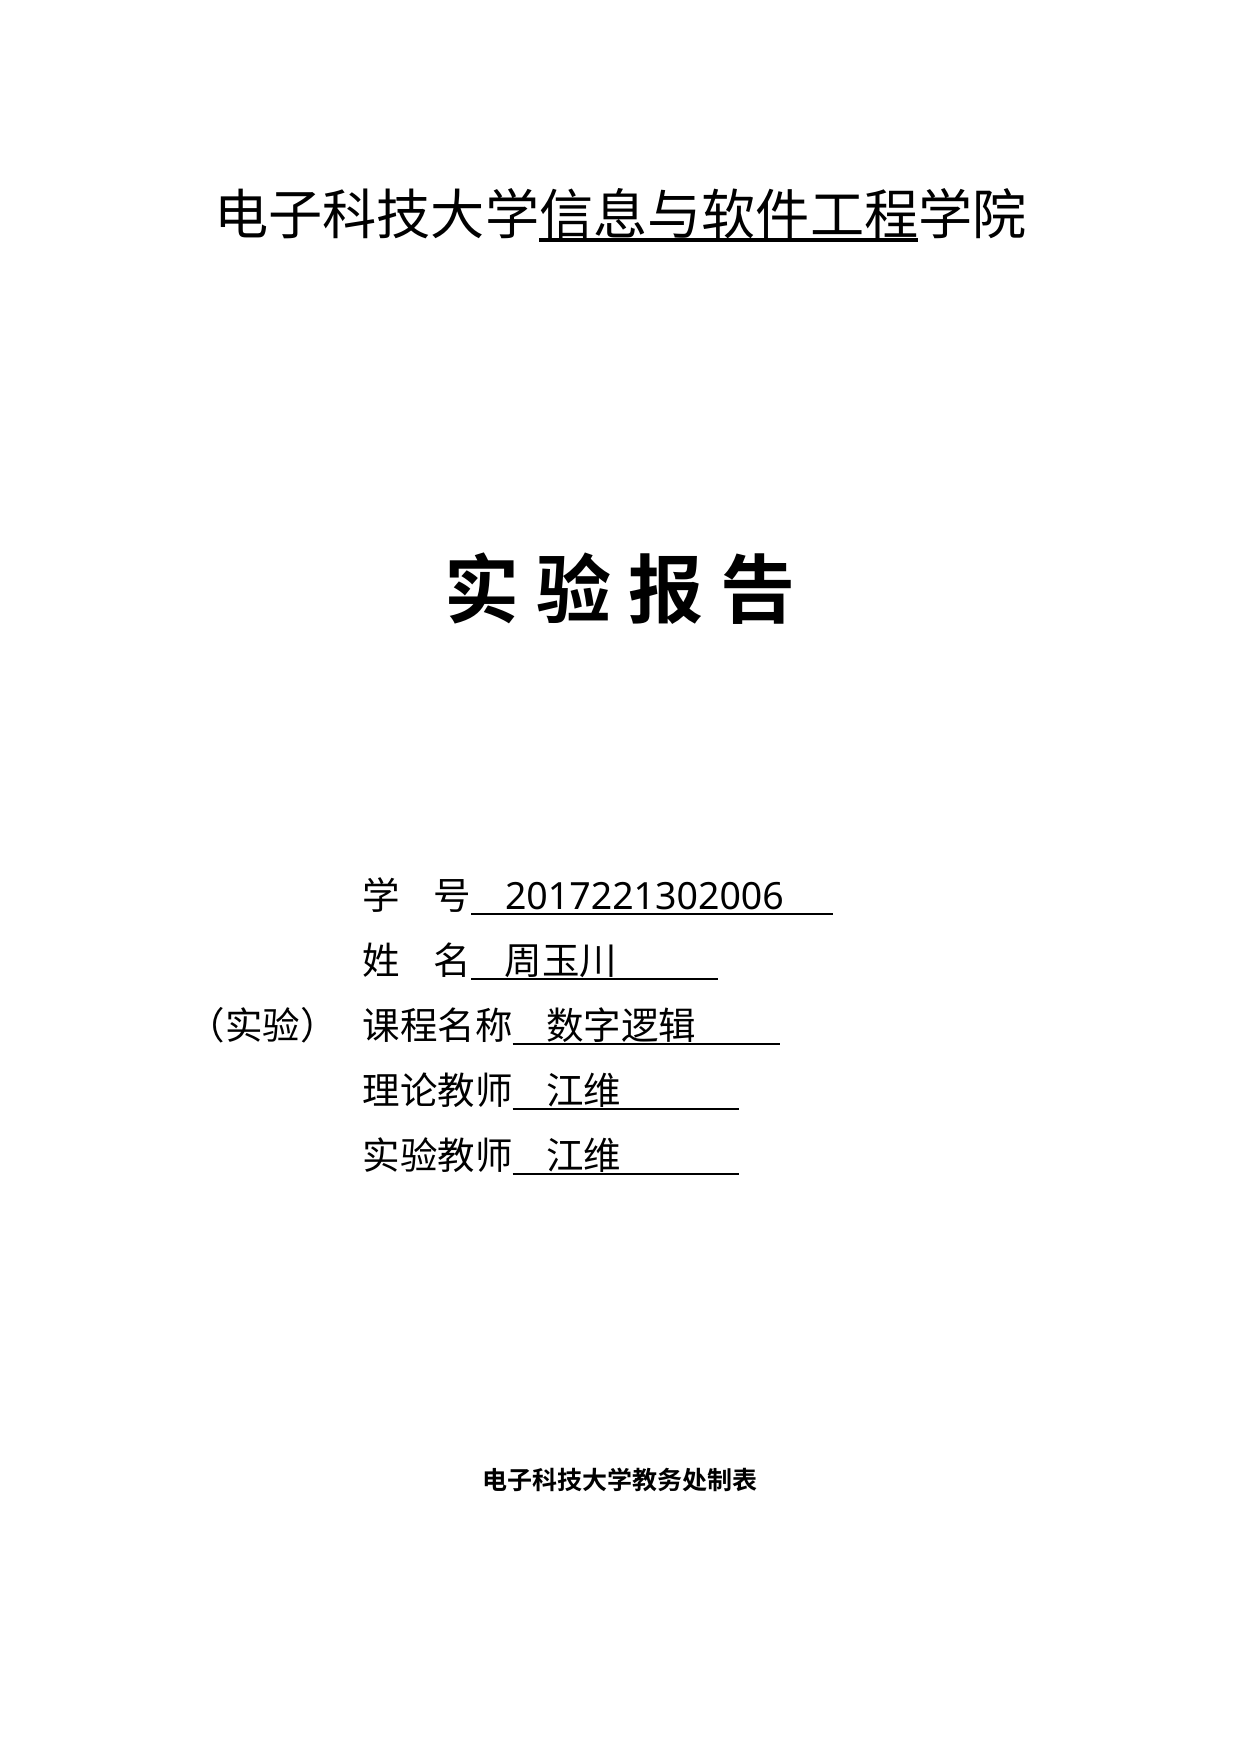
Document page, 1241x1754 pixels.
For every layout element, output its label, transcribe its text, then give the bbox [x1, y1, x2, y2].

text （实验） 课程名称 数字逻辑 [187, 991, 1053, 1056]
text 学 号 2017221302006 [319, 861, 1053, 926]
text 姓 名 周玉川 [362, 926, 1053, 991]
text 理论教师 江维 [319, 1056, 1053, 1121]
text 实 验 报 告 [187, 519, 1053, 649]
text 实验教师 江维 [319, 1121, 1053, 1186]
text 电子科技大学教务处制表 [187, 1446, 1053, 1511]
text 电子科技大学信息与软件工程学院 [187, 162, 1053, 259]
